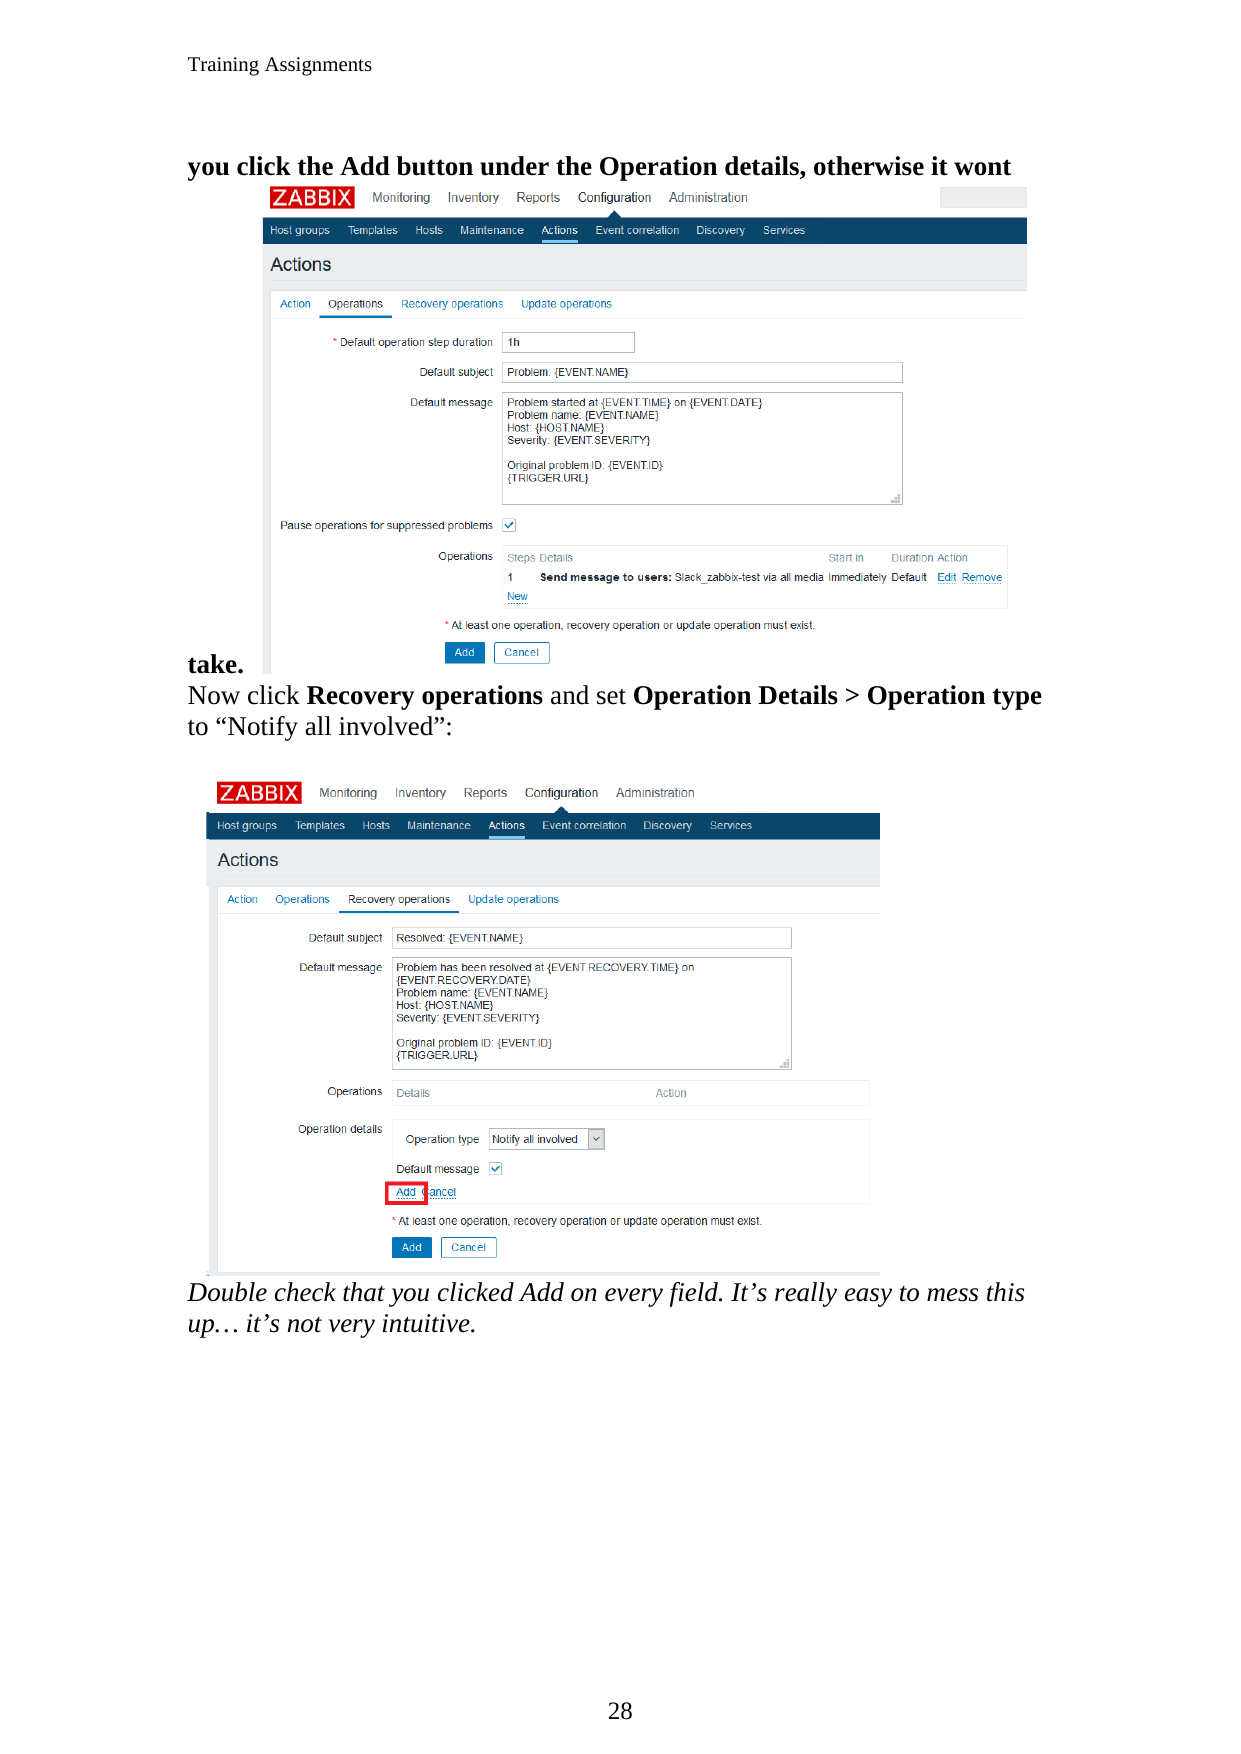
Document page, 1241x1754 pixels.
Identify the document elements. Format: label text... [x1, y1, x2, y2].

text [187, 150, 1053, 679]
text Double check that you clicked Add on every field. It’s really easy to mess this up… it’s not very intuitive. [187, 1276, 1053, 1338]
text Now click Recovery operations and set Operation Details > Operation type to “Notify all involved”: [187, 679, 1053, 741]
